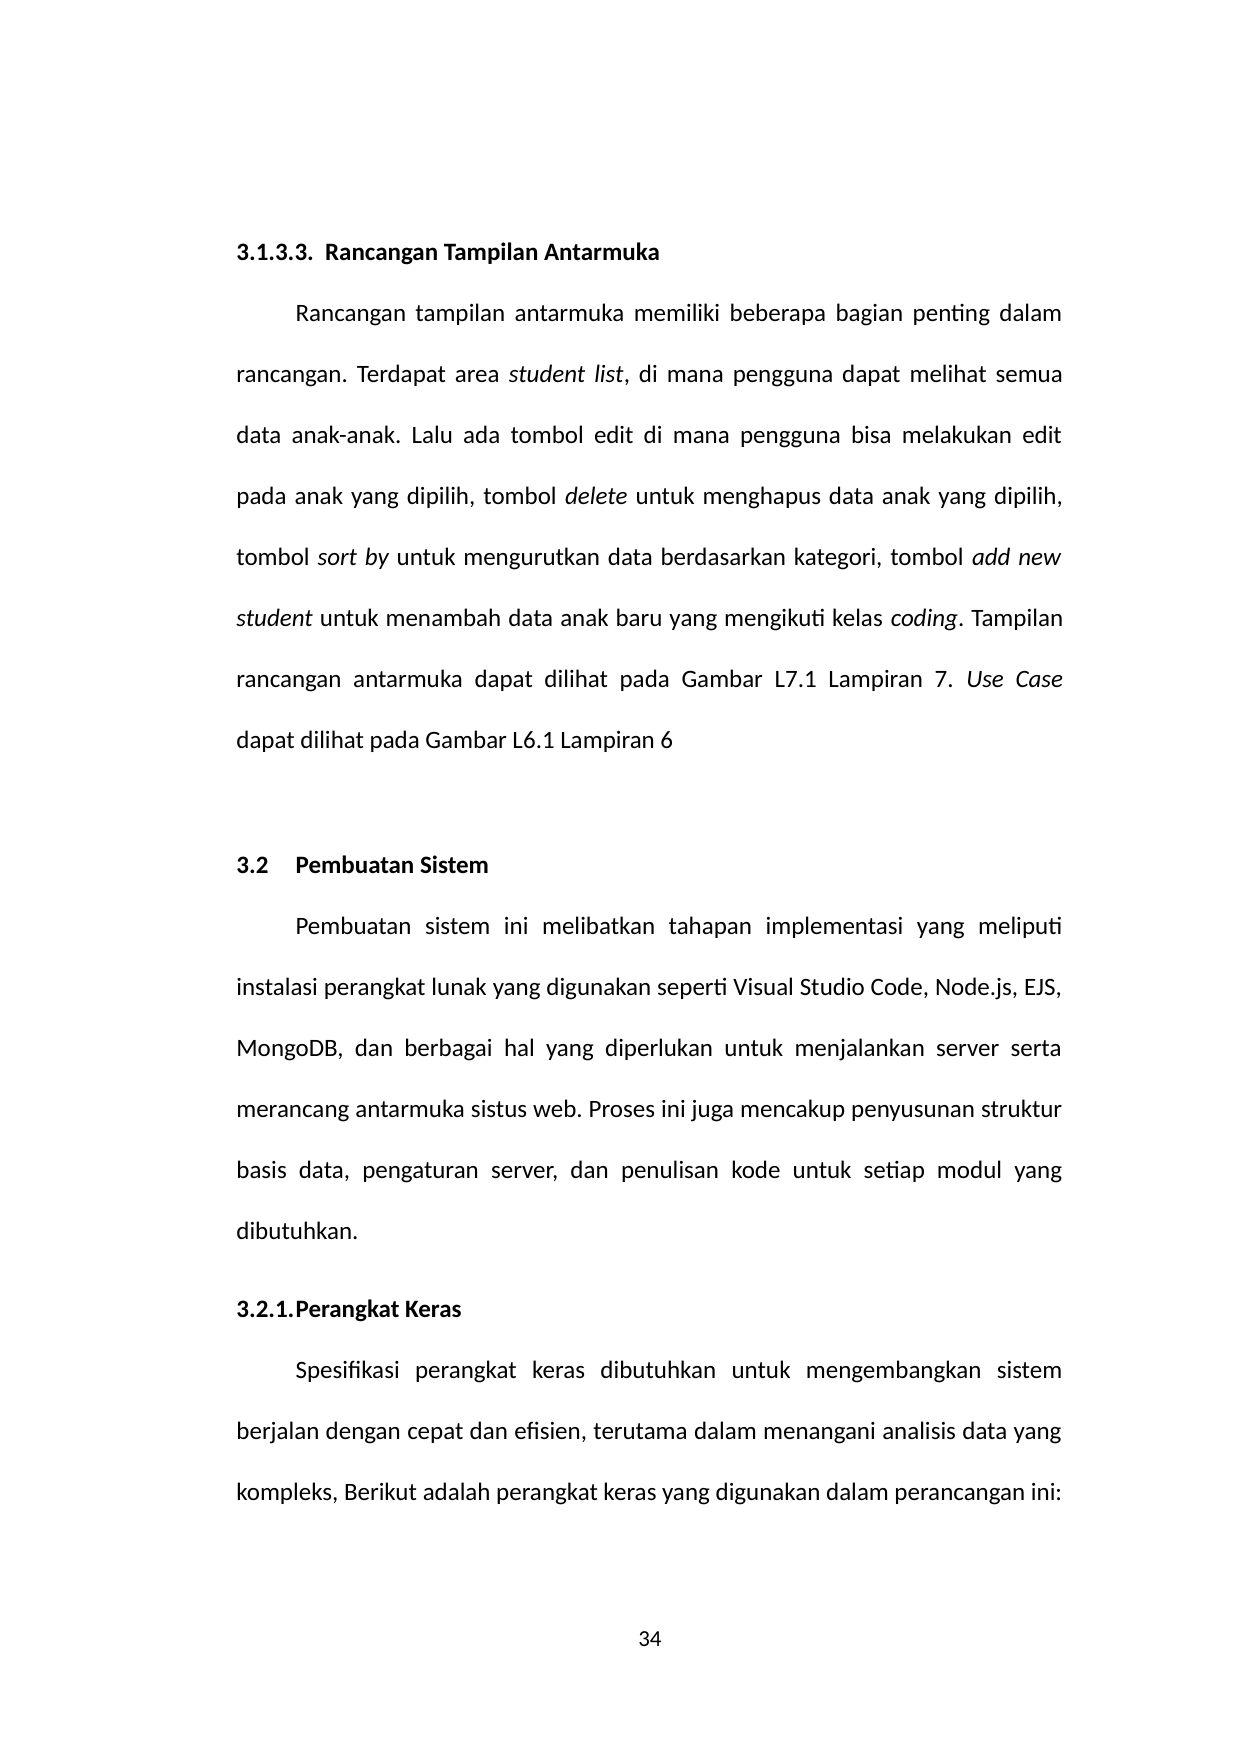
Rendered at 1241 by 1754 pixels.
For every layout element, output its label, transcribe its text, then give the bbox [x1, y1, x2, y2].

subtitle Pembuatan Sistem [236, 849, 1063, 880]
text Pembuatan sistem ini melibatkan tahapan implementasi yang meliputi instalasi perangkat lunak yang digunakan seperti Visual Studio Code, Node.js, EJS, MongoDB, dan berbagai hal yang diperlukan untuk menjalankan server serta merancang antarmuka sistus web. Proses ini juga mencakup penyusunan struktur basis data, pengaturan server, dan penulisan kode untuk setiap modul yang dibutuhkan. [236, 910, 1063, 1246]
subtitle Perangkat Keras [236, 1293, 1063, 1324]
subtitle Rancangan Tampilan Antarmuka [236, 236, 1063, 267]
text Spesifikasi perangkat keras dibutuhkan untuk mengembangkan sistem berjalan dengan cepat dan efisien, terutama dalam menangani analisis data yang kompleks, Berikut adalah perangkat keras yang digunakan dalam perancangan ini: [236, 1354, 1063, 1507]
text Rancangan tampilan antarmuka memiliki beberapa bagian penting dalam rancangan. Terdapat area student list, di mana pengguna dapat melihat semua data anak-anak. Lalu ada tombol edit di mana pengguna bisa melakukan edit pada anak yang dipilih, tombol delete untuk menghapus data anak yang dipilih, tombol sort by untuk mengurutkan data berdasarkan kategori, tombol add new student untuk menambah data anak baru yang mengikuti kelas coding. Tampilan rancangan antarmuka dapat dilihat pada Gambar L7.1 Lampiran 7. Use Case dapat dilihat pada Gambar L6.1 Lampiran 6 [236, 297, 1063, 755]
